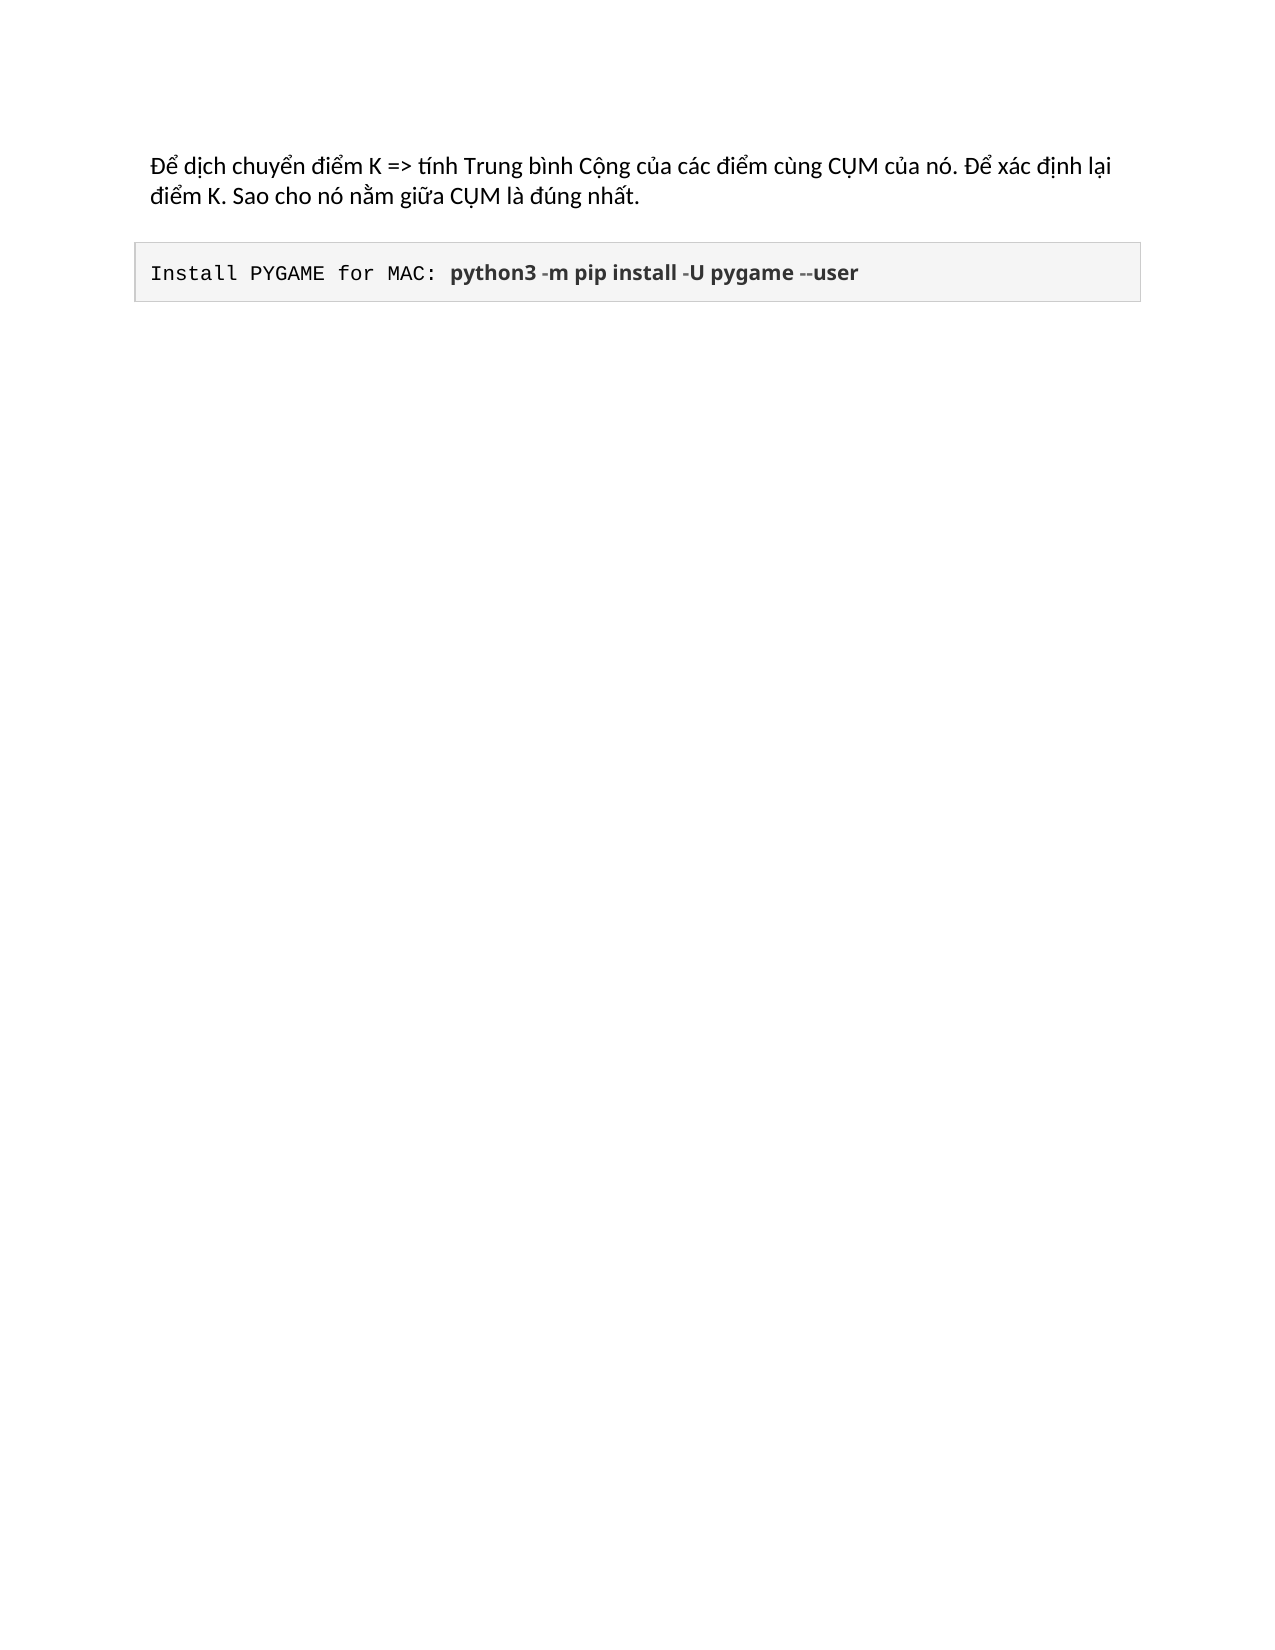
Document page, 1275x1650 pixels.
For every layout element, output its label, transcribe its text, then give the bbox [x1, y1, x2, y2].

text Để dịch chuyển điểm K => tính Trung bình Cộng của các điểm cùng CỤM của nó. Để xác định lại điểm K. Sao cho nó nằm giữa CỤM là đúng nhất. [150, 150, 1125, 211]
text Install PYGAME for MAC: python3 -m pip install -U pygame --user [136, 243, 1140, 301]
